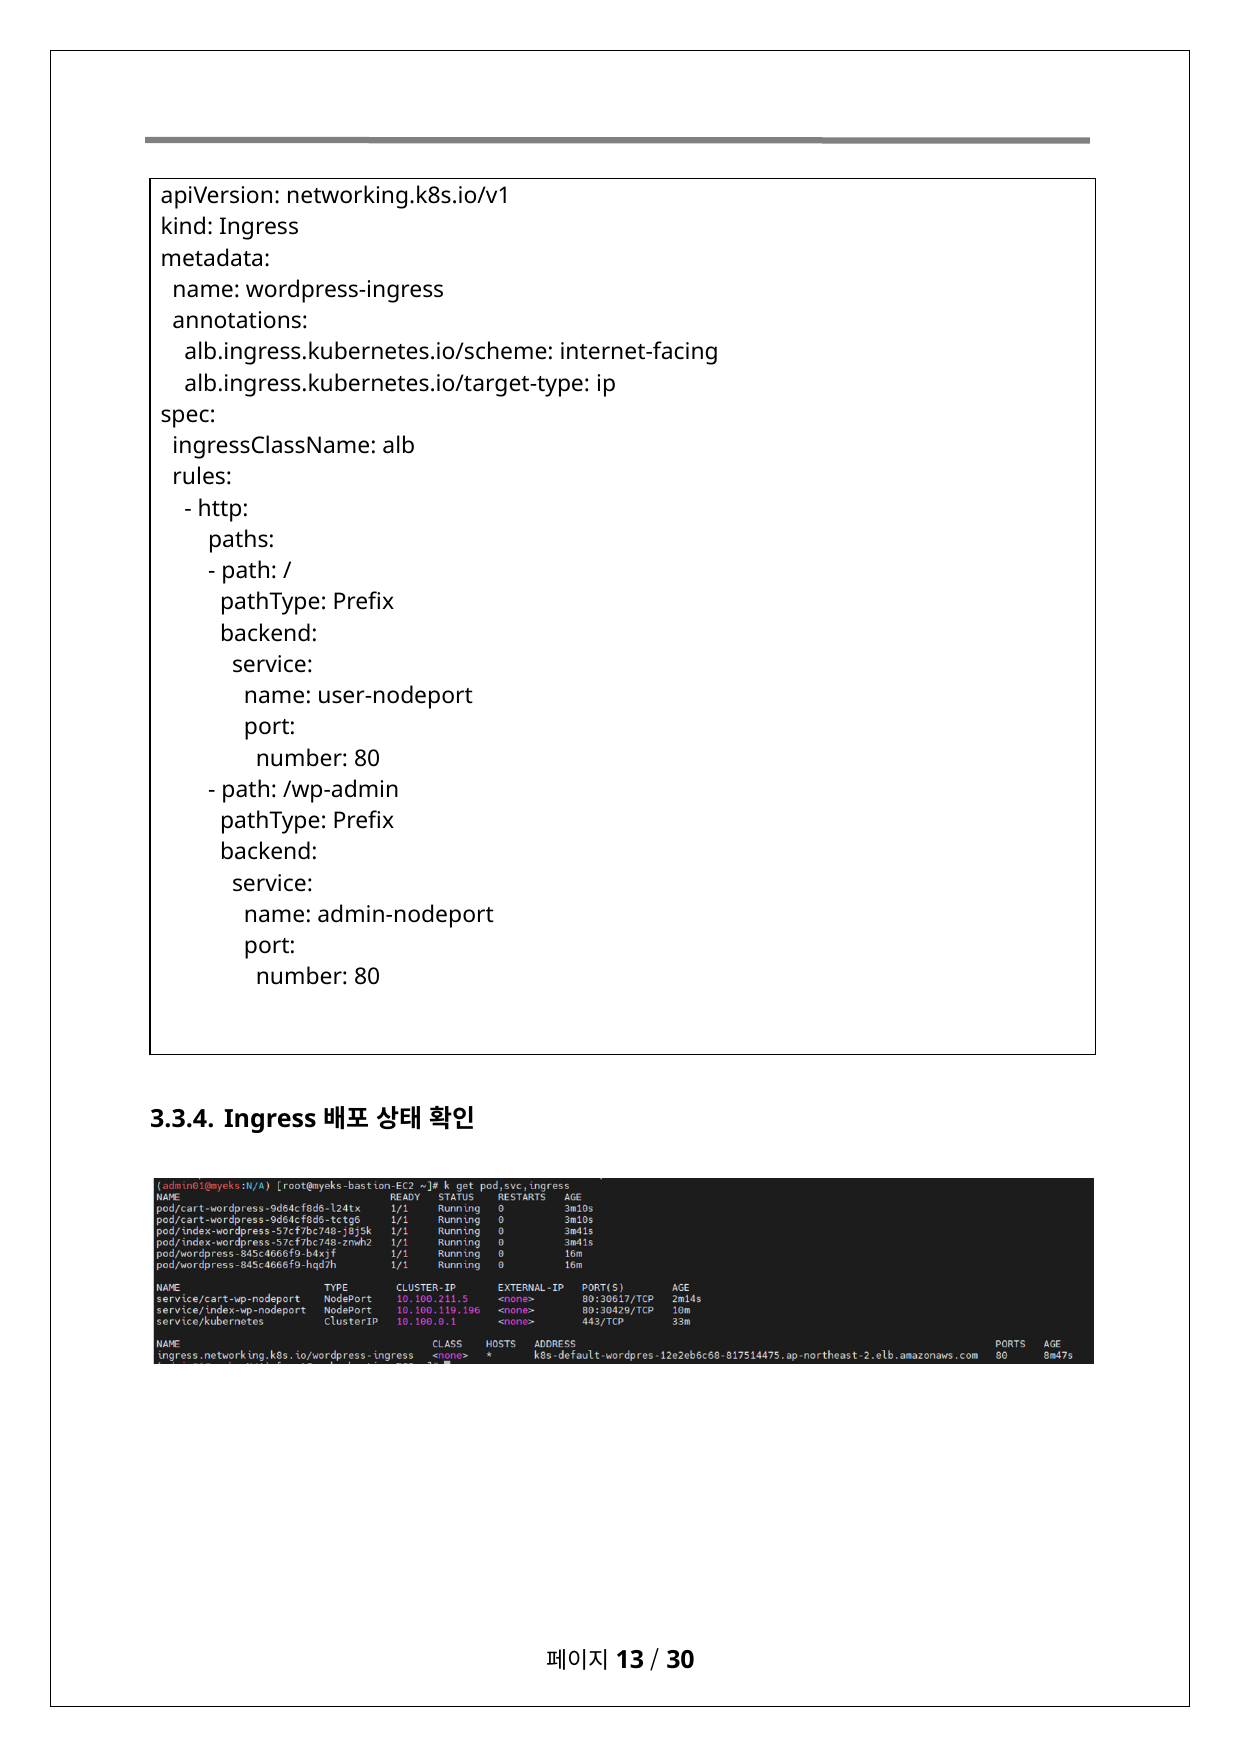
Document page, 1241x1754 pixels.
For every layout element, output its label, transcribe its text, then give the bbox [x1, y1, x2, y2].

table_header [151, 179, 1095, 1054]
picture [150, 1178, 1094, 1364]
subtitle Ingress 배포 상태 확인 [150, 1099, 1090, 1135]
